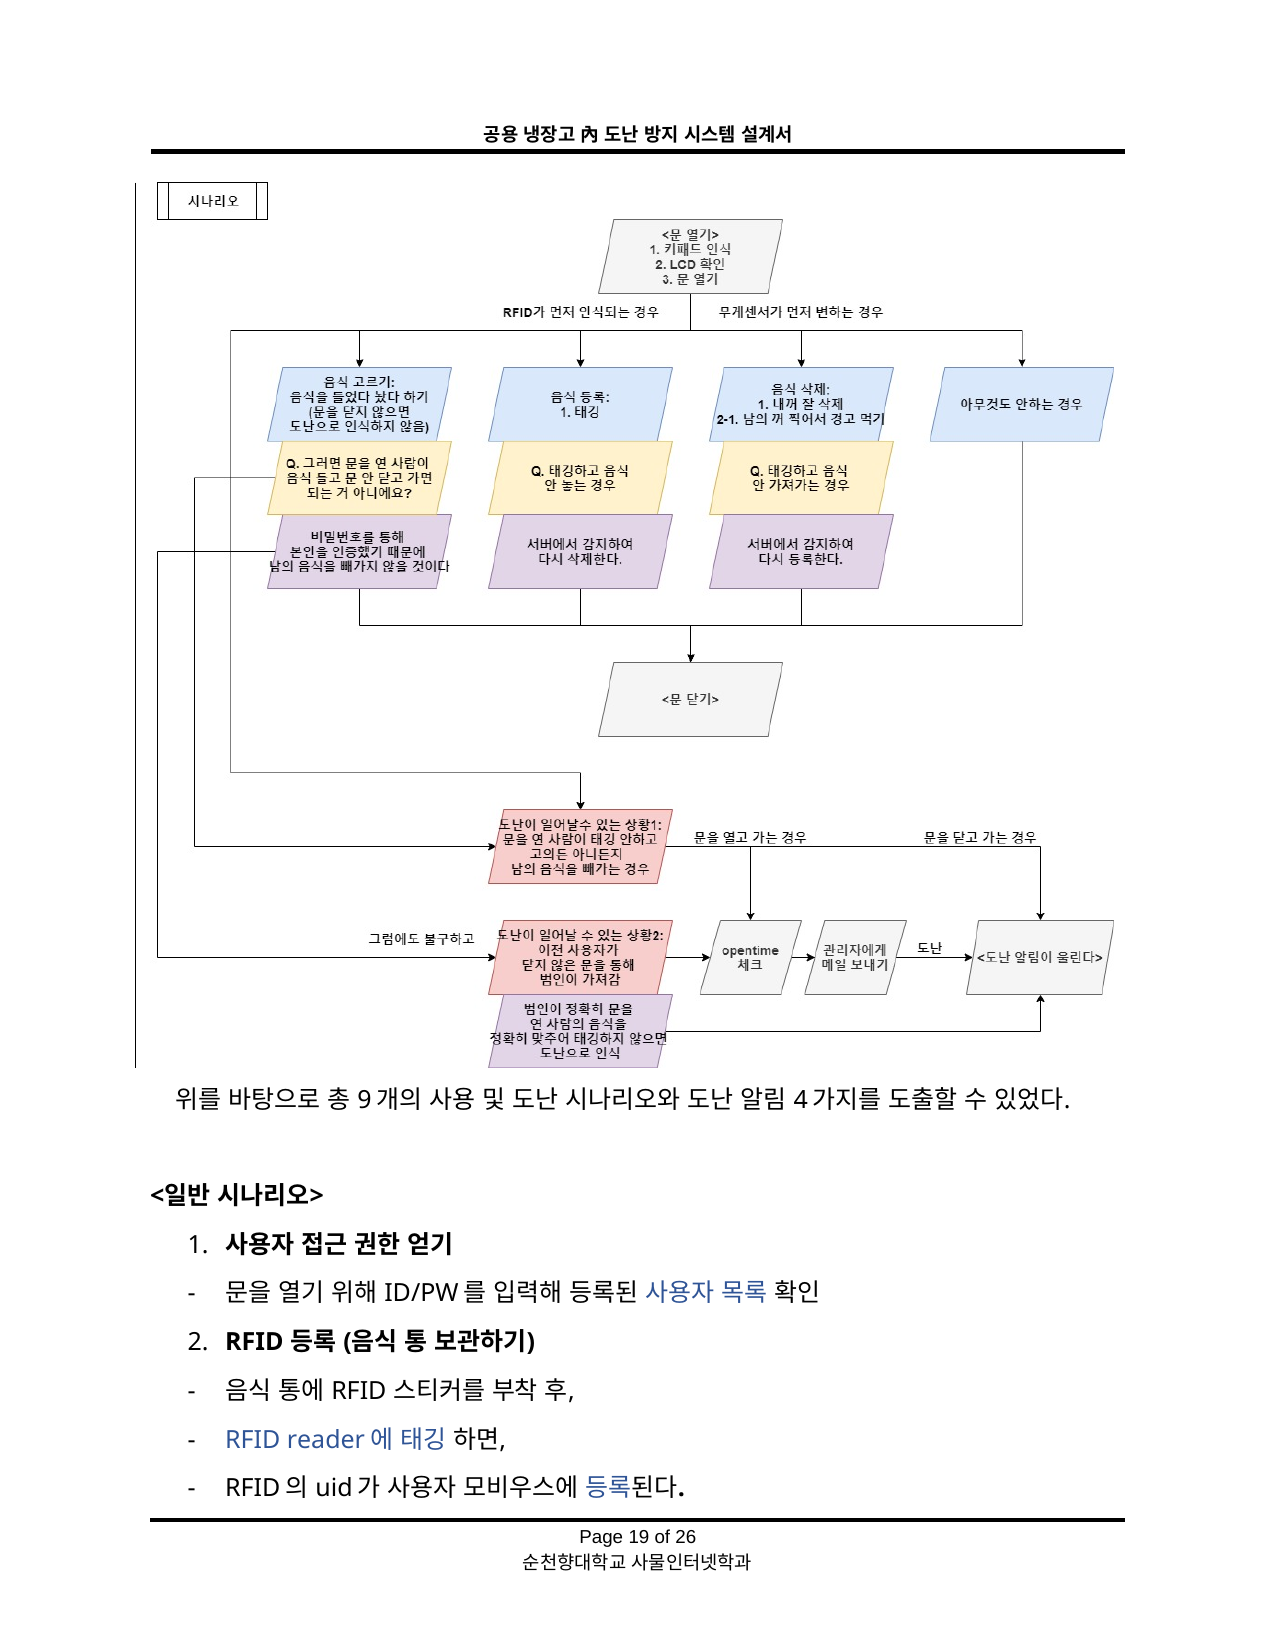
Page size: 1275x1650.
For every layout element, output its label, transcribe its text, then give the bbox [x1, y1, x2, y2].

list 음식 통에 RFID 스티커를 부착 후, [187, 1370, 1125, 1407]
list 문을 열기 위해 ID/PW를 입력해 등록된 사용자 목록 확인 [187, 1273, 1125, 1309]
text 위를 바탕으로 총 9개의 사용 및 도난 시나리오와 도난 알림 4가지를 도출할 수 있었다. [150, 1080, 1125, 1116]
list RFID reader에 태깅 하면, [187, 1419, 1125, 1455]
text <일반 시나리오> [150, 1175, 1125, 1212]
picture [150, 182, 1114, 1068]
list 사용자 접근 권한 얻기 [187, 1224, 1125, 1260]
list RFID의 uid가 사용자 모비우스에 등록된다. [187, 1468, 1125, 1504]
list RFID 등록 (음식 통 보관하기) [187, 1322, 1125, 1358]
